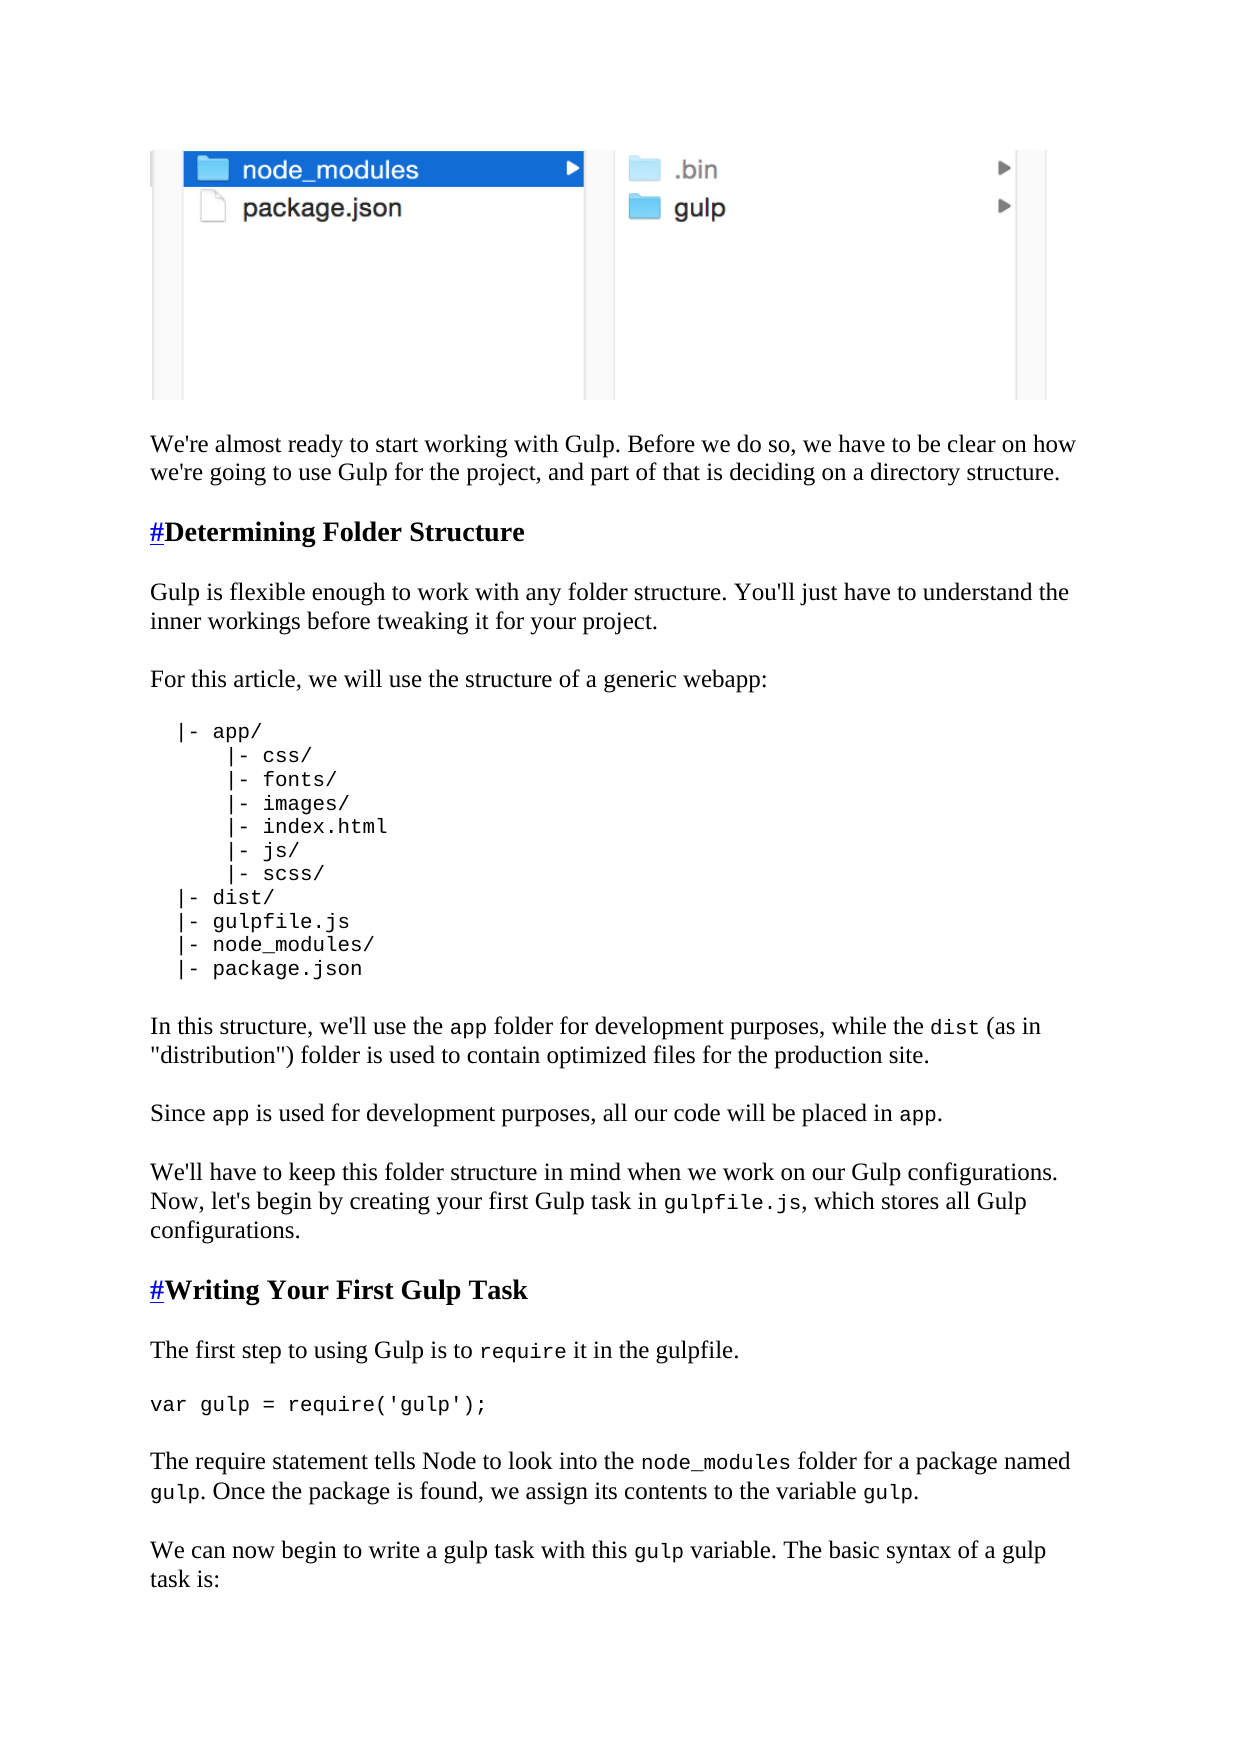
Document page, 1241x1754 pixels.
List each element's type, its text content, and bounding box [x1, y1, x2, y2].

text |- scss/ [150, 863, 1090, 887]
text |- app/ [150, 722, 1090, 745]
picture [150, 150, 1049, 400]
text In this structure, we'll use the app folder for development purposes, while the dist (as in "distribution") folder is used to contain optimized files for the production site. [150, 1011, 1090, 1069]
text |- css/ [150, 745, 1090, 769]
text |- package.json [150, 958, 1090, 982]
text |- gulpfile.js [150, 911, 1090, 934]
text We can now begin to write a gulp task with this gulp variable. The basic syntax of a gulp task is: [150, 1535, 1090, 1593]
text The first step to using Gulp is to require it in the gulpfile. [150, 1335, 1090, 1364]
text |- fonts/ [150, 769, 1090, 792]
text |- index.html [150, 816, 1090, 840]
text We're almost ready to start working with Gulp. Before we do so, we have to be clear on how we're going to use Gulp for the project, and part of that is deciding on a directory structure. [150, 429, 1090, 486]
text Gulp is flexible enough to work with any folder structure. You'll just have to understand the inner workings before tweaking it for your project. [150, 577, 1090, 634]
text #Writing Your First Gulp Task [150, 1273, 1090, 1306]
text |- dist/ [150, 887, 1090, 911]
text We'll have to keep this folder structure in mind when we work on our Gulp configurations. Now, let's begin by creating your first Gulp task in gulpfile.js, which stores all Gulp configurations. [150, 1157, 1090, 1244]
text The require statement tells Node to look into the node_modules folder for a package named gulp. Once the package is found, we assign its contents to the variable gulp. [150, 1446, 1090, 1506]
text #Determining Folder Structure [150, 515, 1090, 548]
text |- images/ [150, 792, 1090, 816]
text |- js/ [150, 840, 1090, 863]
text For this article, we will use the structure of a generic webapp: [150, 664, 1090, 692]
text |- node_modules/ [150, 934, 1090, 958]
text var gulp = require('gulp'); [150, 1394, 1090, 1417]
text Since app is used for development purposes, all our code will be placed in app. [150, 1098, 1090, 1128]
